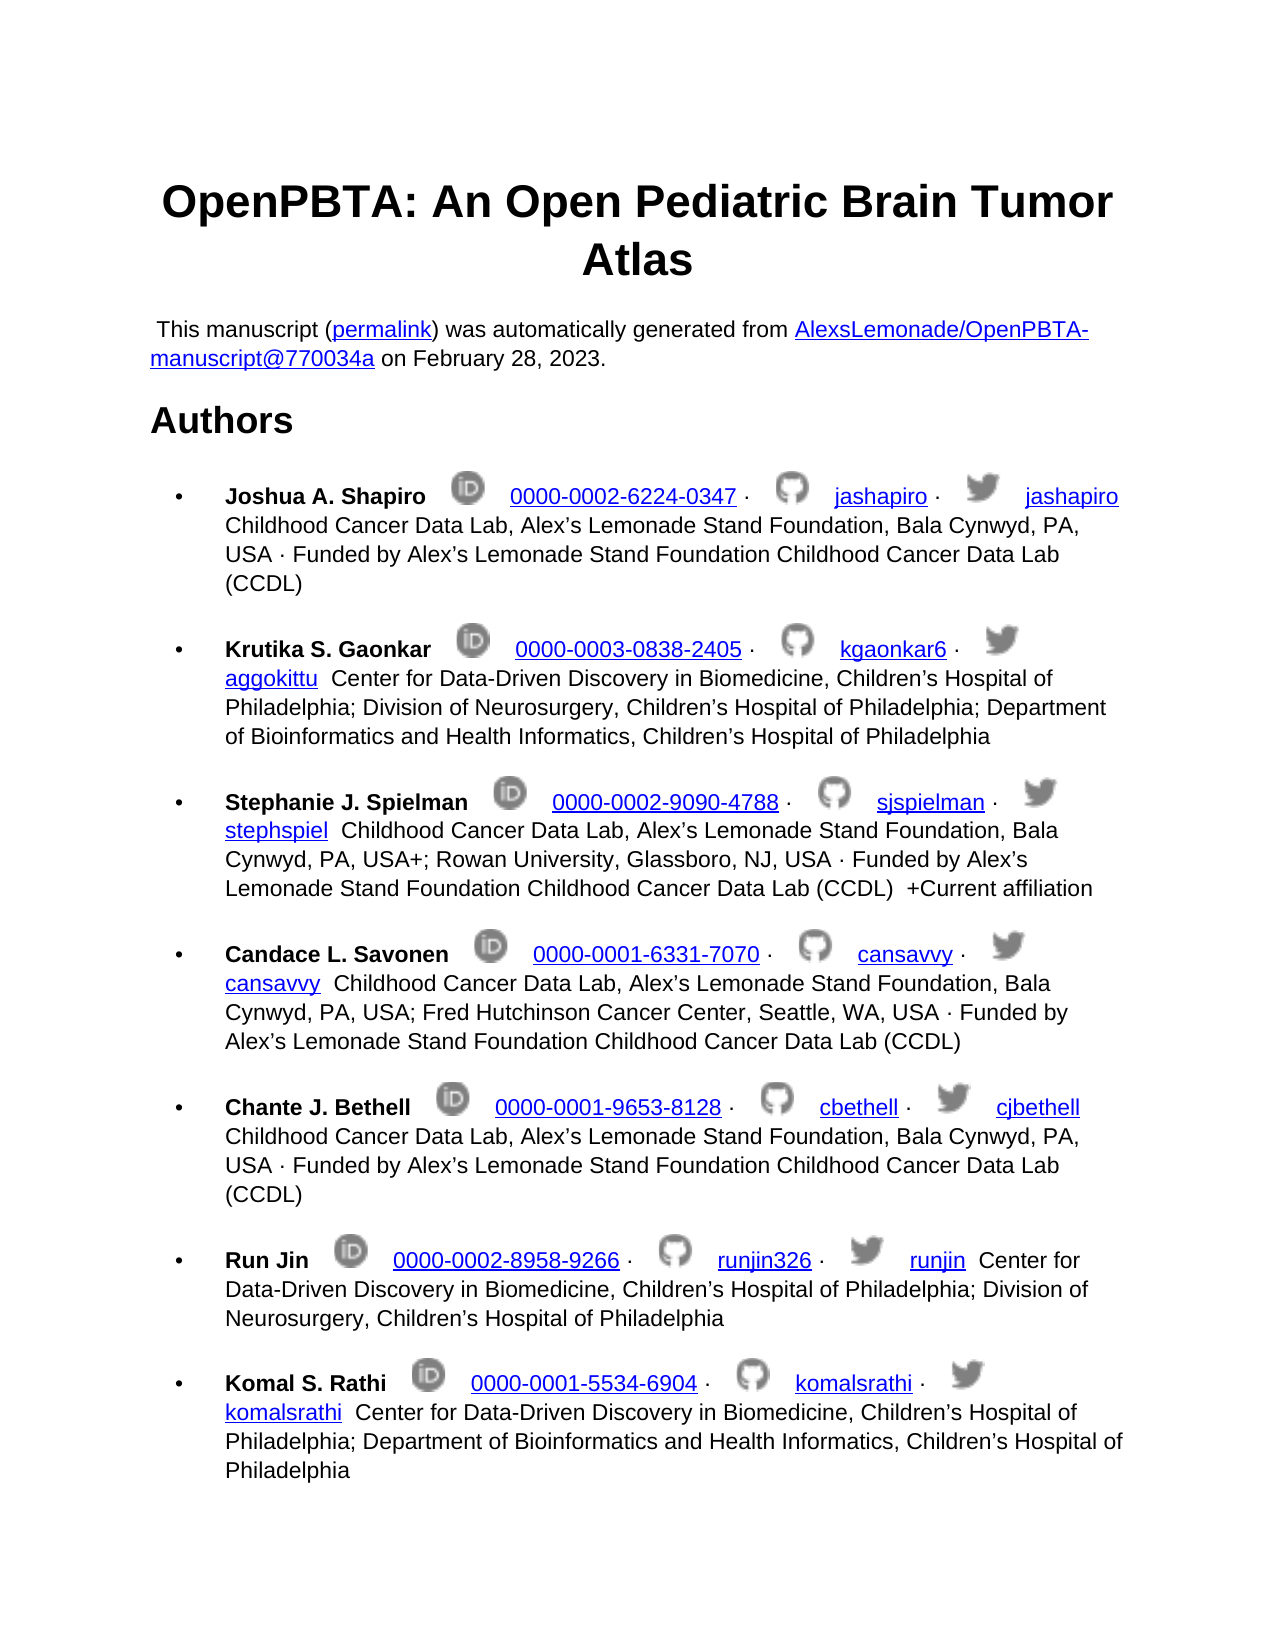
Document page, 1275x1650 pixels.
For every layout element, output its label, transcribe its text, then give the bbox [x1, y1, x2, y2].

list Candace L. Savonen 0000-0001-6331-7070 · cansavvy · cansavvy Childhood Cancer Data Lab, Alex’s Lemonade Stand Foundation, Bala Cynwyd, PA, USA; Fred Hutchinson Cancer Center, Seattle, WA, USA · Funded by Alex’s Lemonade Stand Foundation Childhood Cancer Data Lab (CCDL) [175, 929, 1125, 1054]
picture [986, 623, 1020, 658]
picture [992, 929, 1026, 963]
picture [456, 623, 490, 658]
list Krutika S. Gaonkar 0000-0003-0838-2405 · kgaonkar6 · aggokittu Center for Data-Driven Discovery in Biomedicine, Children’s Hospital of Philadelphia; Division of Neurosurgery, Children’s Hospital of Philadelphia; Department of Bioinformatics and Health Informatics, Children’s Hospital of Philadelphia [175, 624, 1125, 749]
picture [776, 471, 810, 505]
picture [951, 1358, 985, 1392]
title OpenPBTA: An Open Pediatric Brain Tumor Atlas [150, 175, 1125, 286]
picture [818, 776, 852, 810]
picture [412, 1358, 446, 1392]
picture [798, 929, 833, 963]
picture [851, 1234, 885, 1268]
picture [658, 1234, 693, 1268]
list Run Jin 0000-0002-8958-9266 · runjin326 · runjin Center for Data-Driven Discovery in Biomedicine, Children’s Hospital of Philadelphia; Division of Neurosurgery, Children’s Hospital of Philadelphia [175, 1235, 1125, 1331]
subtitle Authors [150, 399, 1125, 442]
picture [937, 1082, 971, 1116]
picture [493, 776, 527, 810]
picture [736, 1358, 770, 1392]
text This manuscript (permalink) was automatically generated from AlexsLemonade/OpenPBTA-manuscript@770034a on February 28, 2023. [150, 316, 1125, 371]
picture [451, 471, 485, 505]
picture [781, 623, 815, 658]
picture [966, 471, 1001, 505]
list Komal S. Rathi 0000-0001-5534-6904 · komalsrathi · komalsrathi Center for Data-Driven Discovery in Biomedicine, Children’s Hospital of Philadelphia; Department of Bioinformatics and Health Informatics, Children’s Hospital of Philadelphia [175, 1358, 1125, 1483]
picture [1024, 776, 1058, 810]
list Stephanie J. Spielman 0000-0002-9090-4788 · sjspielman · stephspiel Childhood Cancer Data Lab, Alex’s Lemonade Stand Foundation, Bala Cynwyd, PA, USA+; Rowan University, Glassboro, NJ, USA · Funded by Alex’s Lemonade Stand Foundation Childhood Cancer Data Lab (CCDL) +Current affiliation [175, 777, 1125, 902]
picture [474, 929, 508, 963]
picture [760, 1082, 794, 1116]
picture [436, 1082, 470, 1116]
list Joshua A. Shapiro 0000-0002-6224-0347 · jashapiro · jashapiro Childhood Cancer Data Lab, Alex’s Lemonade Stand Foundation, Bala Cynwyd, PA, USA · Funded by Alex’s Lemonade Stand Foundation Childhood Cancer Data Lab (CCDL) [175, 471, 1125, 596]
list Chante J. Bethell 0000-0001-9653-8128 · cbethell · cjbethell Childhood Cancer Data Lab, Alex’s Lemonade Stand Foundation, Bala Cynwyd, PA, USA · Funded by Alex’s Lemonade Stand Foundation Childhood Cancer Data Lab (CCDL) [175, 1082, 1125, 1207]
picture [334, 1234, 368, 1268]
